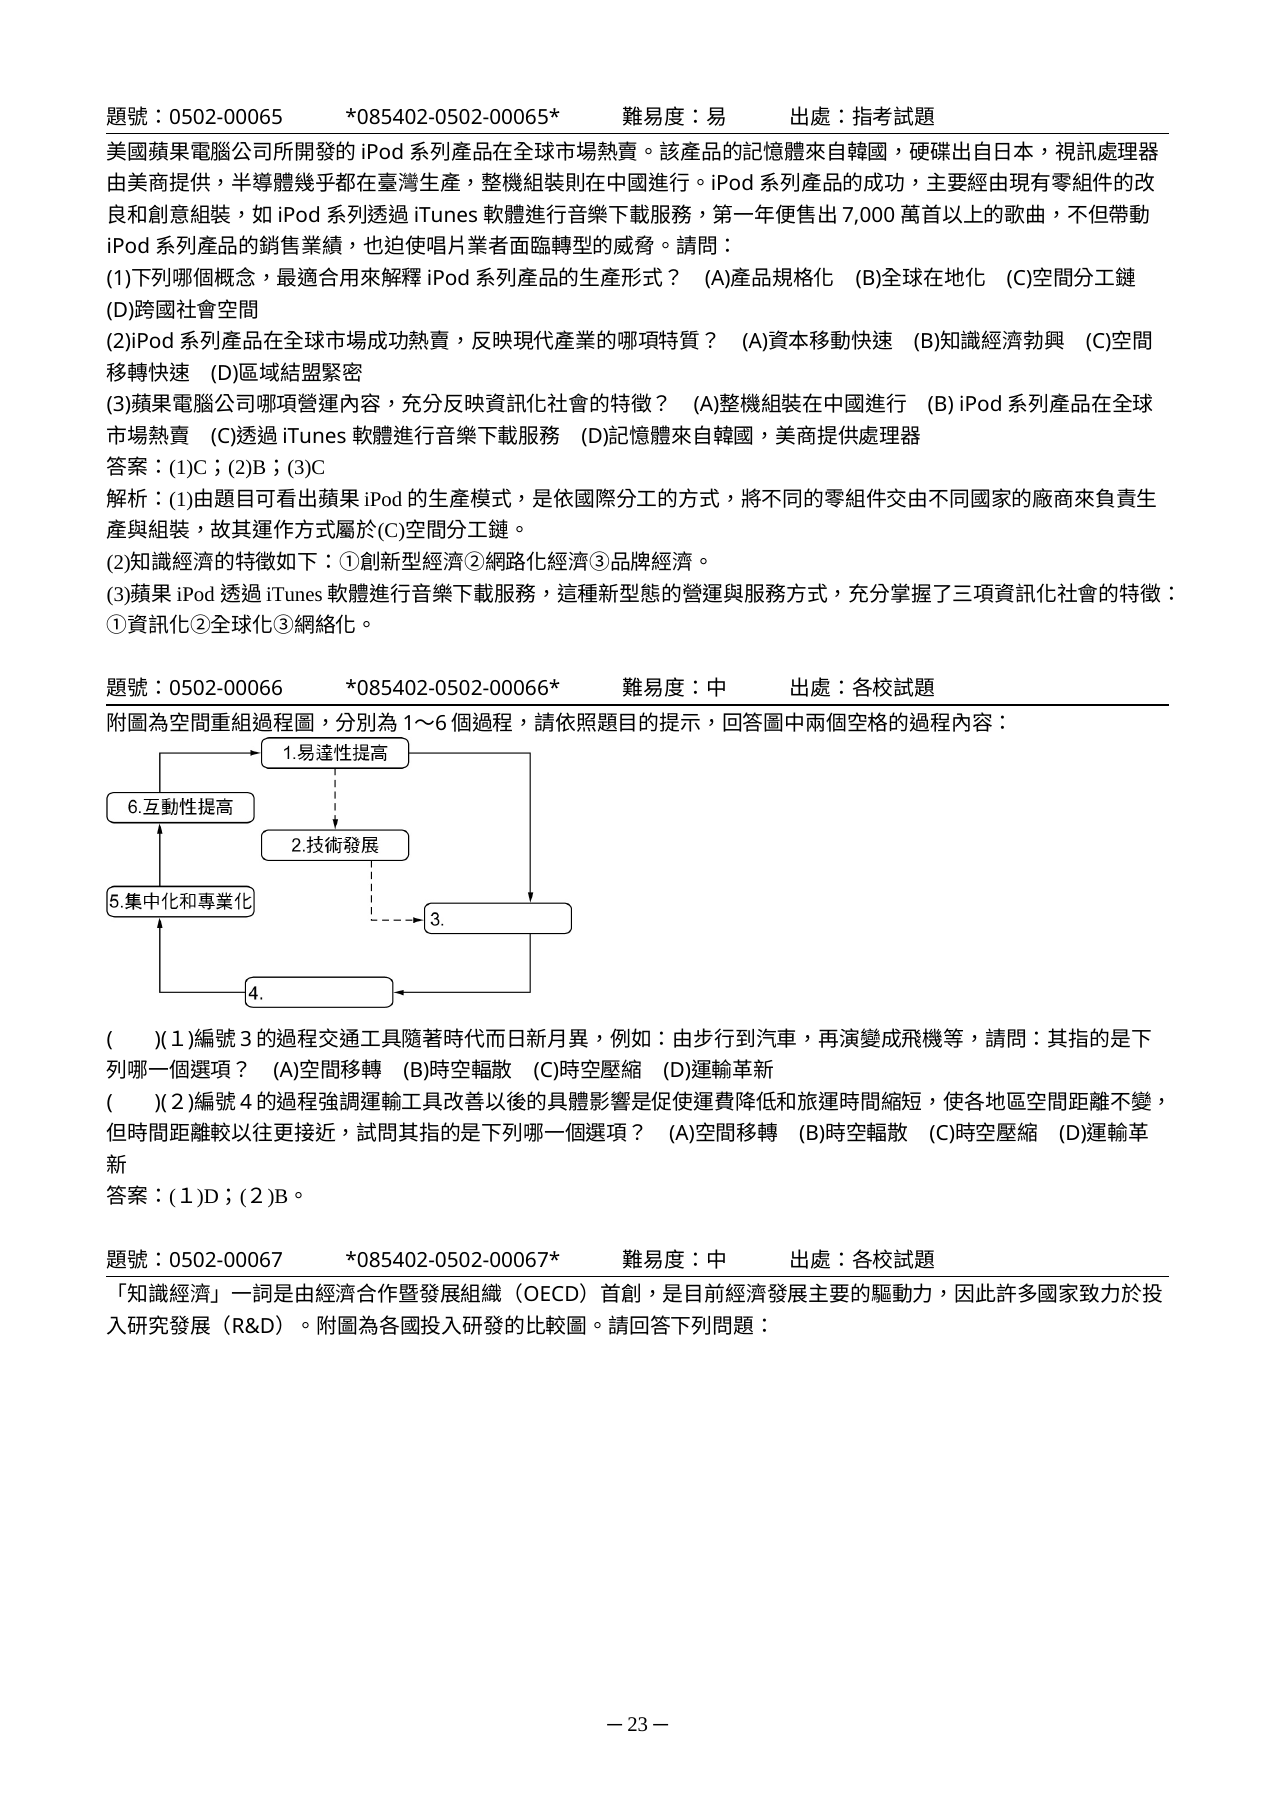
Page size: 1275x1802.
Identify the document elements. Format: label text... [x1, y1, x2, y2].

text 答案：(１)D；(２)B。 [106, 1179, 1169, 1211]
text 答案：(1)C；(2)B；(3)C [106, 450, 1169, 482]
picture [106, 737, 572, 1008]
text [106, 1277, 1169, 1340]
text 美國蘋果電腦公司所開發的iPod 系列產品在全球市場熱賣。該產品的記憶體來自韓國，硬碟出自日本，視訊處理器由美商提供，半導體幾乎都在臺灣生產，整機組裝則在中國進行。iPod 系列產品的成功，主要經由現有零組件的改良和創意組裝，如iPod 系列透過iTunes 軟體進行音樂下載服務，第一年便售出7,000 萬首以上的歌曲，不但帶動iPod 系列產品的銷售業績，也迫使唱片業者面臨轉型的威脅。請問： (1)下列哪個概念，最適合用來解釋iPod 系列產品的生產形式？ (A)產品規格化 (B)全球在地化 (C)空間分工鏈 (D)跨國社會空間 (2)iPod 系列產品在全球市場成功熱賣，反映現代產業的哪項特質？ (A)資本移動快速 (B)知識經濟勃興 (C)空間移轉快速 (D)區域結盟緊密 (3)蘋果電腦公司哪項營運內容，充分反映資訊化社會的特徵？ (A)整機組裝在中國進行 (B) iPod 系列產品在全球市場熱賣 (C)透過iTunes 軟體進行音樂下載服務 (D)記憶體來自韓國，美商提供處理器 [106, 134, 1169, 450]
text 解析：(1)由題目可看出蘋果iPod 的生產模式，是依國際分工的方式，將不同的零組件交由不同國家的廠商來負責生產與組裝，故其運作方式屬於(C)空間分工鏈。 (2)知識經濟的特徵如下：①創新型經濟②網路化經濟③品牌經濟。 (3)蘋果iPod 透過iTunes 軟體進行音樂下載服務，這種新型態的營運與服務方式，充分掌握了三項資訊化社會的特徵：①資訊化②全球化③網絡化。 [106, 482, 1169, 639]
text 題號：0502-00065 *085402-0502-00065* 難易度：易 出處：指考試題 [106, 100, 1169, 133]
text 題號：0502-00067 *085402-0502-00067* 難易度：中 出處：各校試題 [106, 1242, 1169, 1276]
text 題號：0502-00066 *085402-0502-00066* 難易度：中 出處：各校試題 [106, 671, 1169, 704]
